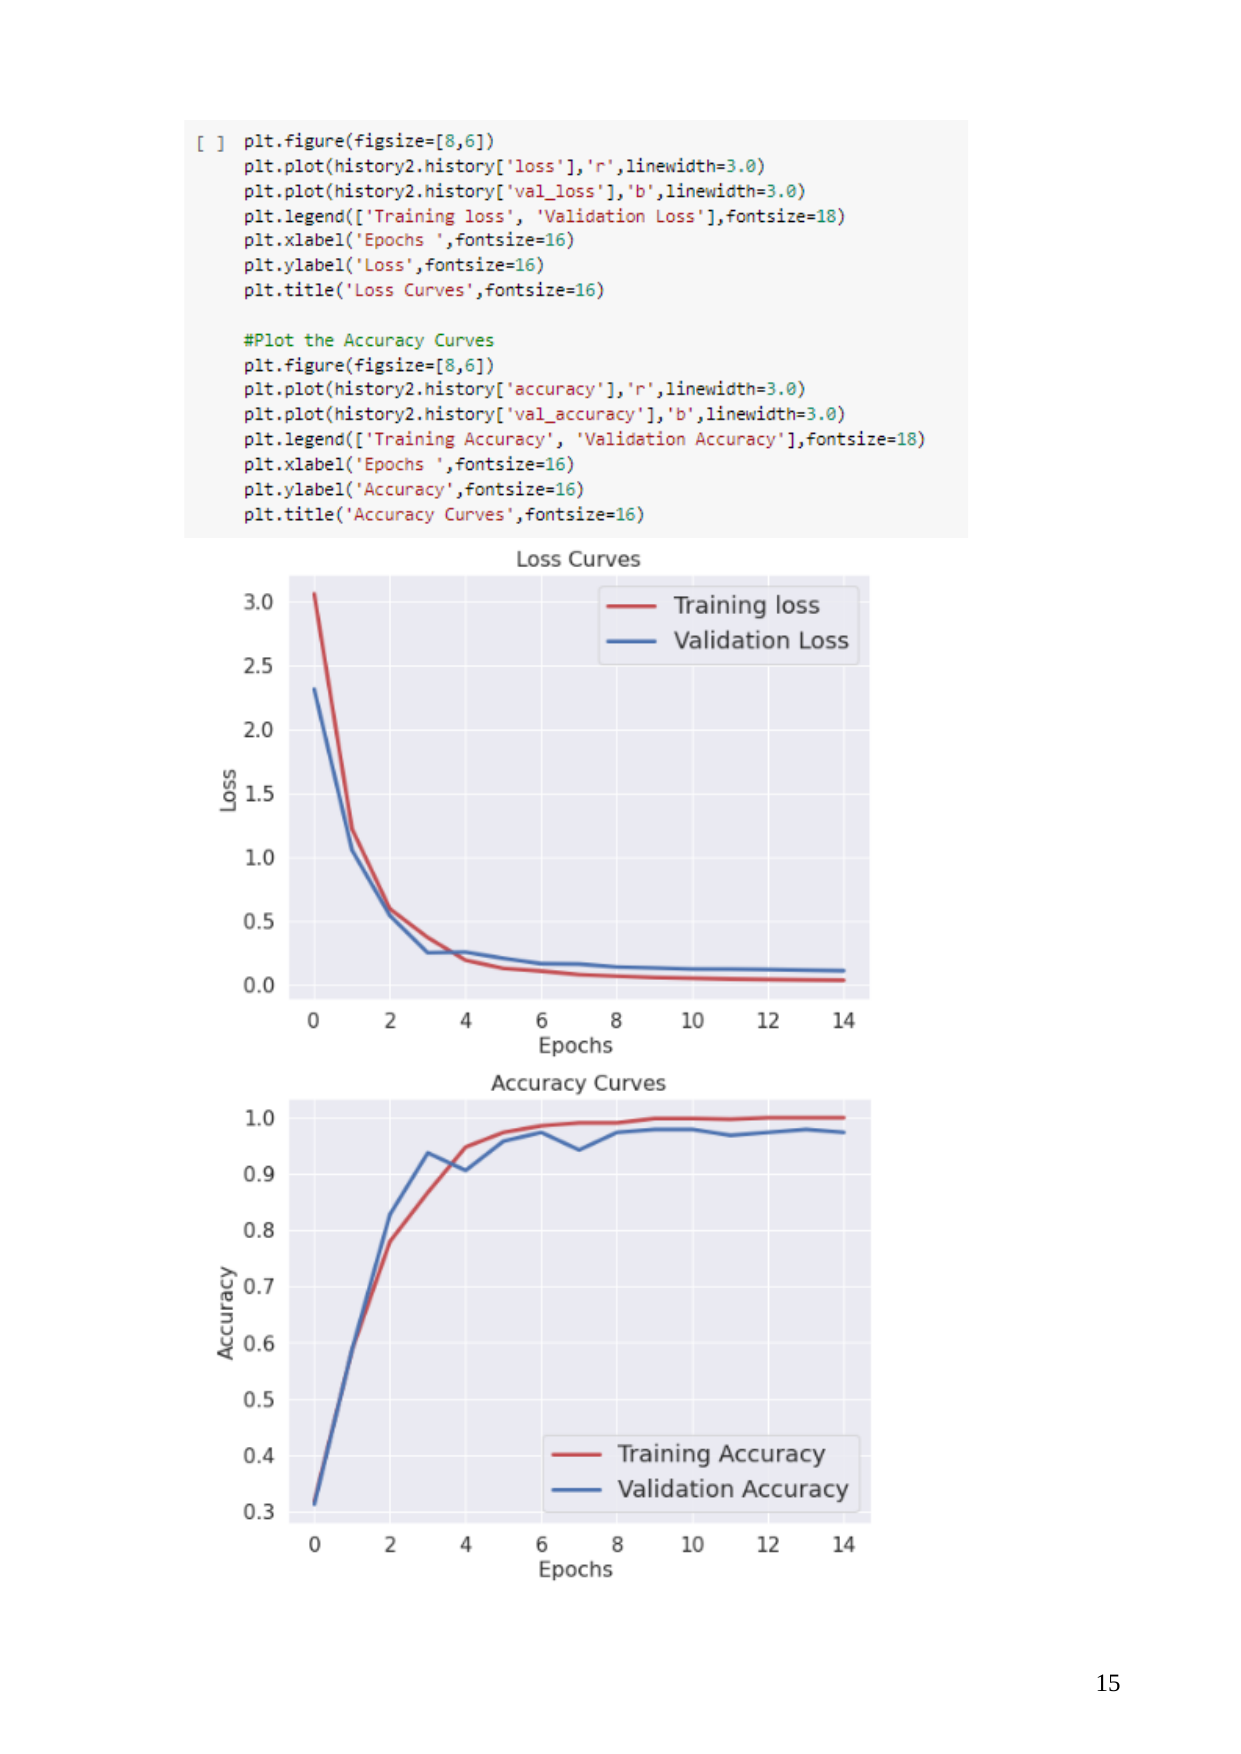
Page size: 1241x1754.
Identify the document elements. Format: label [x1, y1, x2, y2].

picture [183, 542, 962, 1604]
picture [183, 120, 969, 538]
